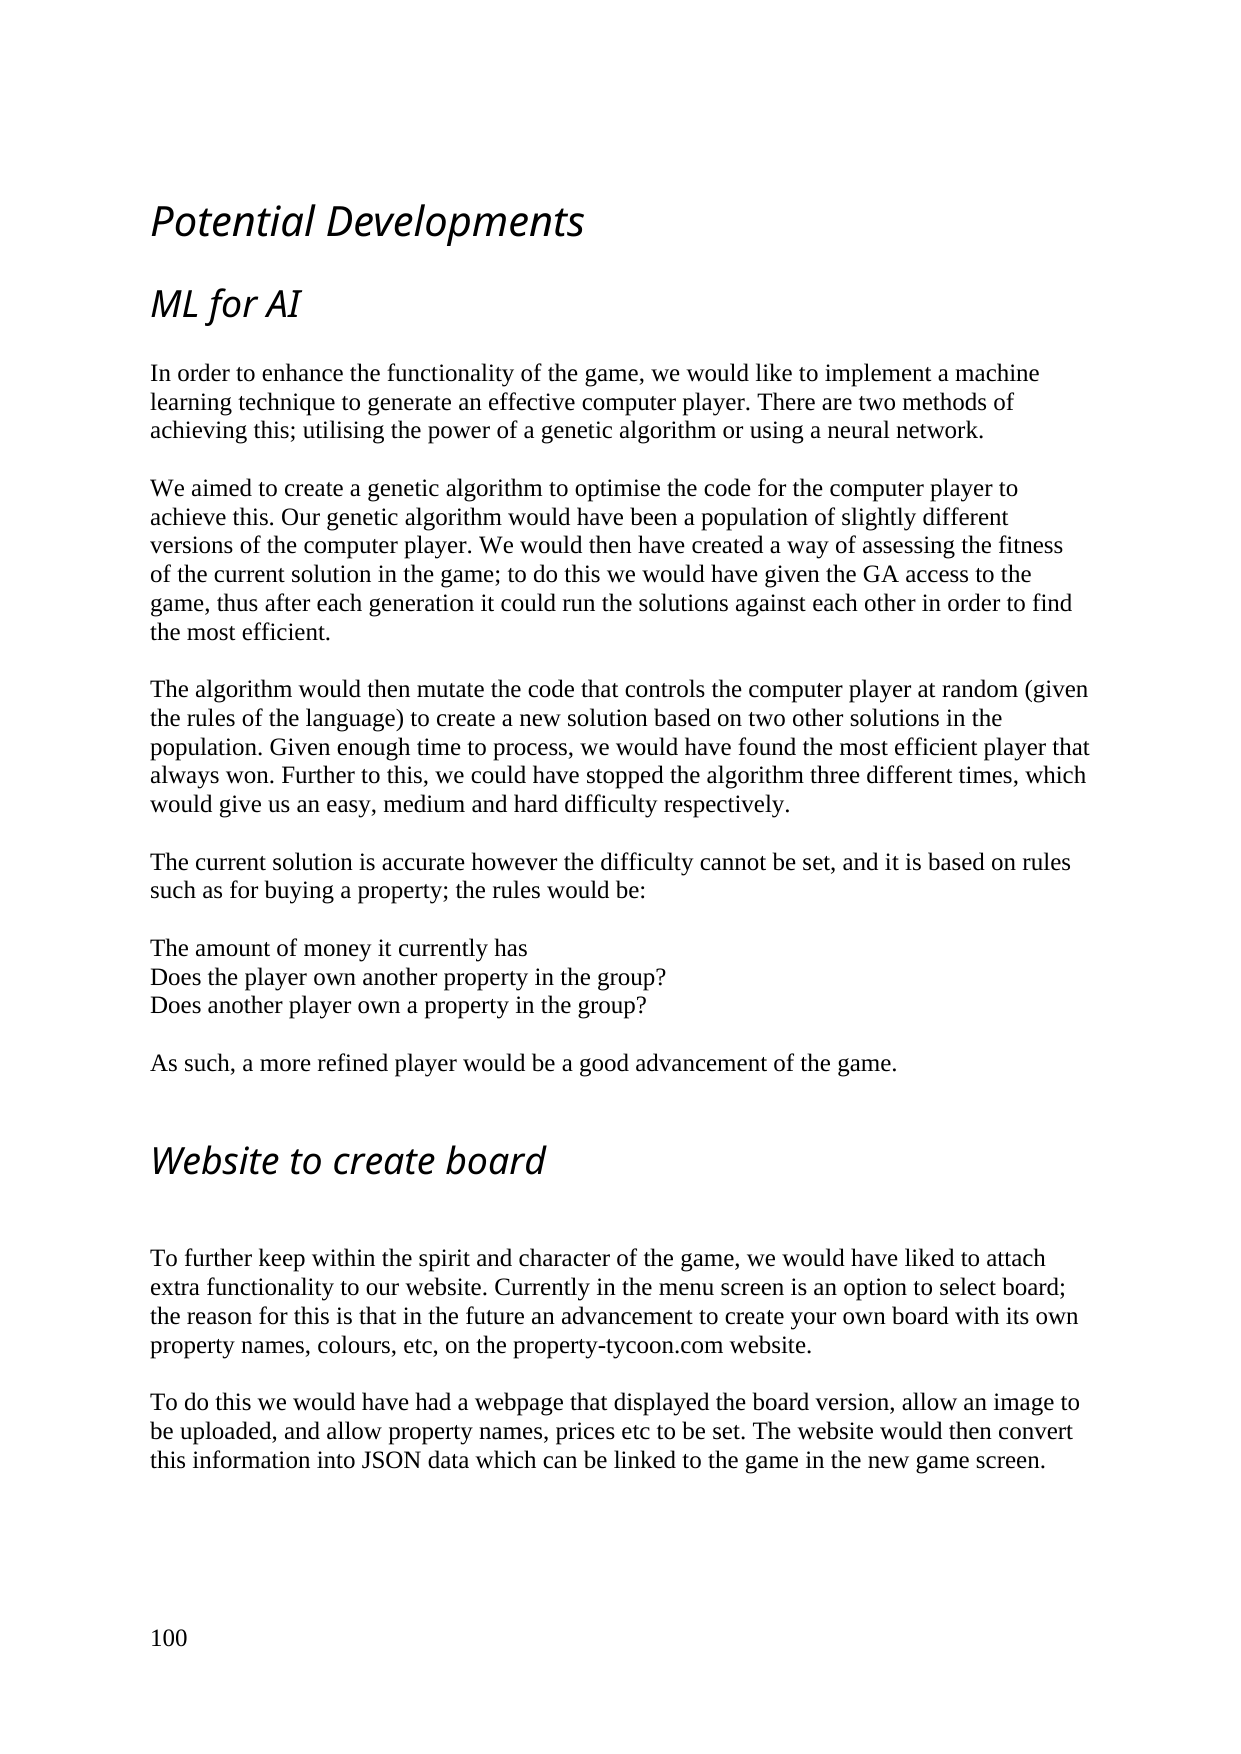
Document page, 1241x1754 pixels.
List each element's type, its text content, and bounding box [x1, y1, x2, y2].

text As such, a more refined player would be a good advancement of the game. [150, 1048, 1090, 1077]
text To further keep within the spirit and character of the game, we would have liked to attach extra functionality to our website. Currently in the menu screen is an option to select board; the reason for this is that in the future an advancement to create your own board with its own property names, colours, etc, on the property-tycoon.com website. [150, 1243, 1090, 1358]
text Does another player own a property in the group? [150, 990, 1090, 1019]
subtitle ML for AI [150, 278, 1090, 329]
text The amount of money it currently has [150, 933, 1090, 962]
text To do this we would have had a webpage that displayed the board version, allow an image to be uploaded, and allow property names, prices etc to be set. The website would then convert this information into JSON data which can be linked to the game in the new game screen. [150, 1387, 1090, 1473]
text We aimed to create a genetic algorithm to optimise the code for the computer player to achieve this. Our genetic algorithm would have been a population of slightly different versions of the computer player. We would then have created a way of assessing the fitness of the current solution in the game; to do this we would have given the GA access to the game, thus after each generation it could run the solutions against each other in order to find the most efficient. [150, 473, 1090, 645]
subtitle Website to create board [150, 1134, 1090, 1186]
text In order to enhance the functionality of the game, we would like to implement a machine learning technique to generate an effective computer player. There are two methods of achieving this; utilising the power of a genetic algorithm or using a neural network. [150, 358, 1090, 444]
text The current solution is accurate however the difficulty cannot be set, and it is based on rules such as for buying a property; the rules would be: [150, 847, 1090, 904]
subtitle Potential Developments [150, 192, 1090, 248]
text The algorithm would then mutate the code that controls the computer player at random (given the rules of the language) to create a new solution based on two other solutions in the population. Given enough time to process, we would have found the most efficient player that always won. Further to this, we could have stopped the algorithm three different times, which would give us an easy, medium and hard difficulty respectively. [150, 674, 1090, 818]
text Does the player own another property in the group? [150, 962, 1090, 990]
